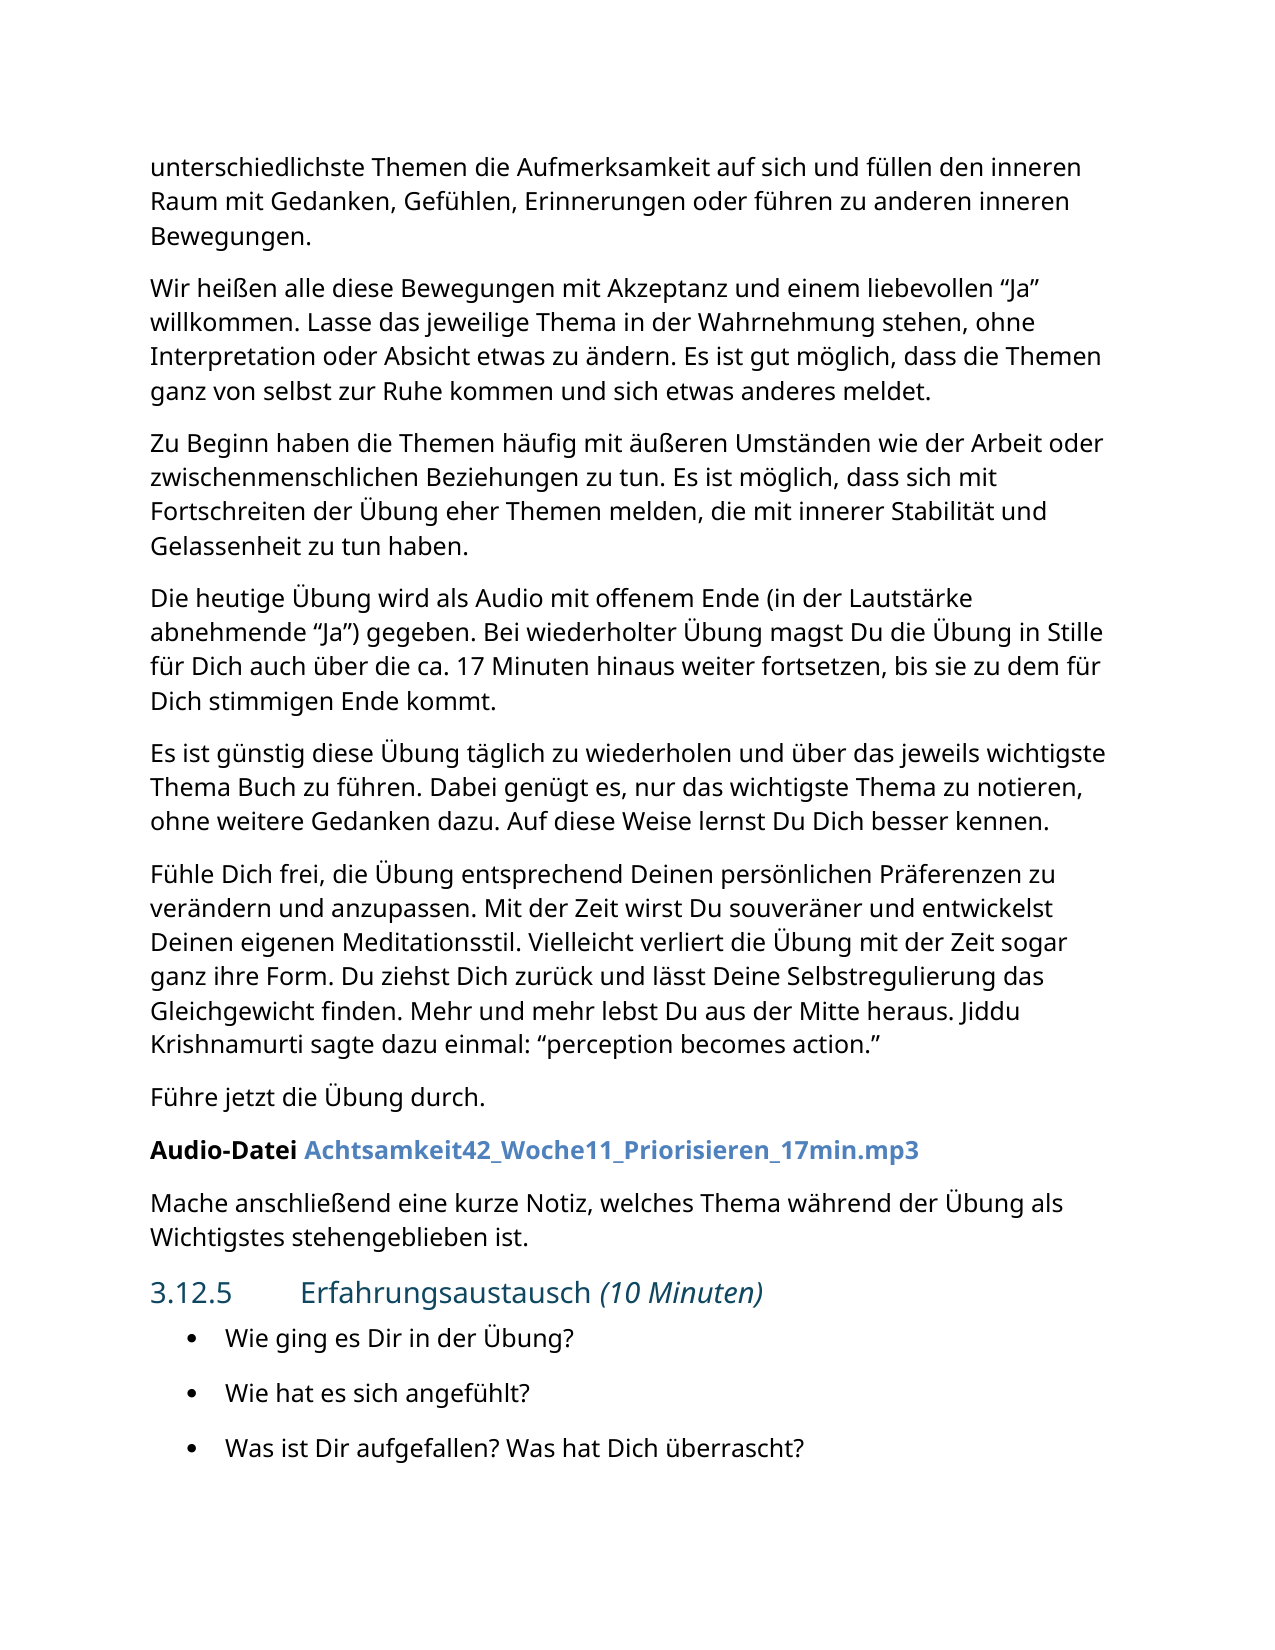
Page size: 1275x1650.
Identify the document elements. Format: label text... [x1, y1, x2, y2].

text Zu Beginn haben die Themen häufig mit äußeren Umständen wie der Arbeit oder zwischenmenschlichen Beziehungen zu tun. Es ist möglich, dass sich mit Fortschreiten der Übung eher Themen melden, die mit innerer Stabilität und Gelassenheit zu tun haben. [150, 426, 1125, 562]
list Wie hat es sich angefühlt? [187, 1375, 1125, 1409]
text Fühle Dich frei, die Übung entsprechend Deinen persönlichen Präferenzen zu verändern und anzupassen. Mit der Zeit wirst Du souveräner und entwickelst Deinen eigenen Meditationsstil. Vielleicht verliert die Übung mit der Zeit sogar ganz ihre Form. Du ziehst Dich zurück und lässt Deine Selbstregulierung das Gleichgewicht finden. Mehr und mehr lebst Du aus der Mitte heraus. Jiddu Krishnamurti sagte dazu einmal: “perception becomes action.” [150, 857, 1125, 1061]
text Mache anschließend eine kurze Notiz, welches Thema während der Übung als Wichtigstes stehengeblieben ist. [150, 1186, 1125, 1254]
text Es ist günstig diese Übung täglich zu wiederholen und über das jeweils wichtigste Thema Buch zu führen. Dabei genügt es, nur das wichtigste Thema zu notieren, ohne weitere Gedanken dazu. Auf diese Weise lernst Du Dich besser kennen. [150, 736, 1125, 838]
text Audio-Datei Achtsamkeit42_Woche11_Priorisieren_17min.mp3 [150, 1133, 1125, 1167]
text Wir heißen alle diese Bewegungen mit Akzeptanz und einem liebevollen “Ja” willkommen. Lasse das jeweilige Thema in der Wahrnehmung stehen, ohne Interpretation oder Absicht etwas zu ändern. Es ist gut möglich, dass die Themen ganz von selbst zur Ruhe kommen und sich etwas anderes meldet. [150, 271, 1125, 407]
subtitle 3.12.5 Erfahrungsaustausch (10 Minuten) [150, 1272, 1125, 1312]
text Führe jetzt die Übung durch. [150, 1080, 1125, 1114]
list Wie ging es Dir in der Übung? [187, 1321, 1125, 1354]
list Was ist Dir aufgefallen? Was hat Dich überrascht? [187, 1430, 1125, 1464]
text Die heutige Übung wird als Audio mit offenem Ende (in der Lautstärke abnehmende “Ja”) gegeben. Bei wiederholter Übung magst Du die Übung in Stille für Dich auch über die ca. 17 Minuten hinaus weiter fortsetzen, bis sie zu dem für Dich stimmigen Ende kommt. [150, 581, 1125, 717]
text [150, 150, 1125, 252]
